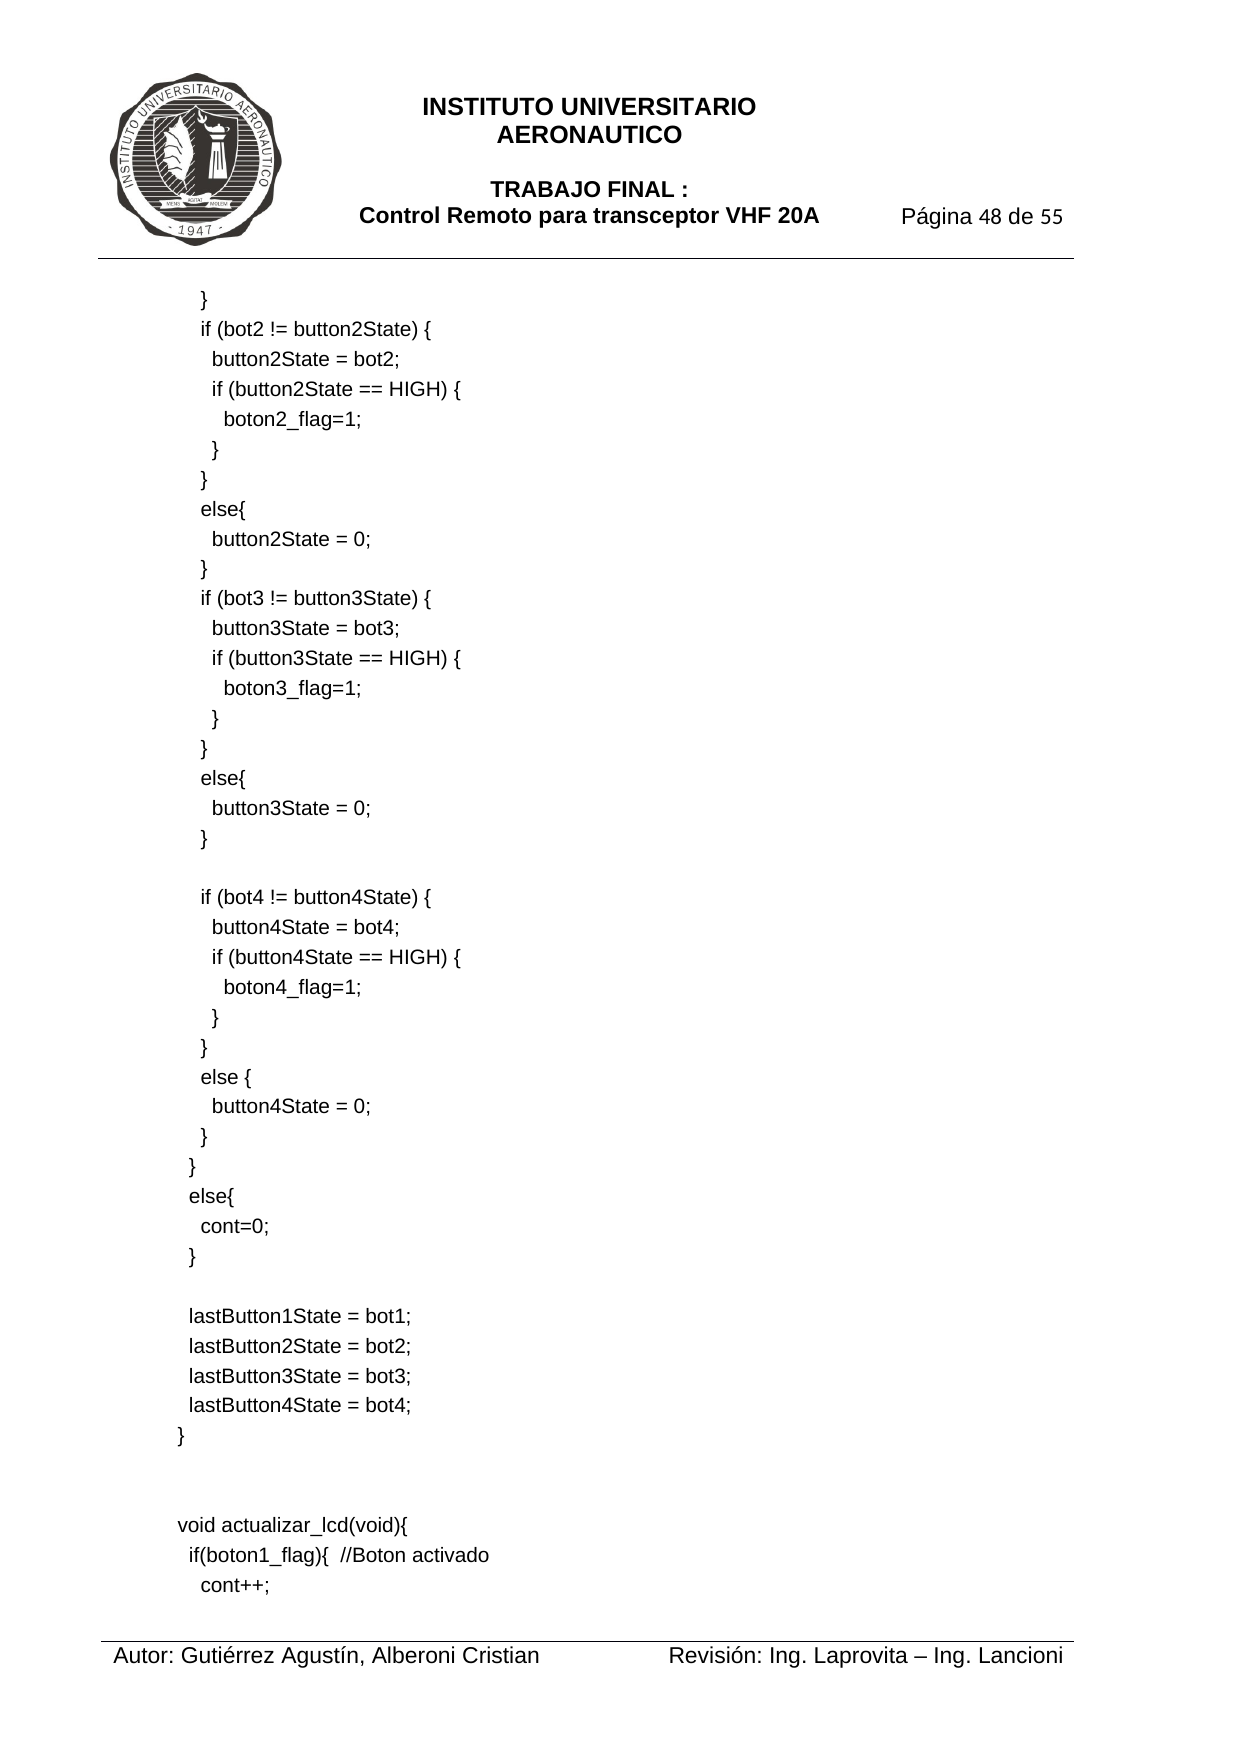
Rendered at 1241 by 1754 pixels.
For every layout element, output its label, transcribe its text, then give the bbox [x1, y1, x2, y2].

text if (bot2 != button2State) { [177, 317, 1063, 341]
text button3State = bot3; [177, 616, 1063, 640]
text } [177, 556, 1063, 580]
text } [177, 1124, 1063, 1148]
text if (button3State == HIGH) { [177, 646, 1063, 670]
text button3State = 0; [177, 795, 1063, 819]
text else{ [177, 766, 1063, 789]
text boton3_flag=1; [177, 676, 1063, 700]
text if (bot3 != button3State) { [177, 586, 1063, 610]
text lastButton1State = bot1; [177, 1304, 1063, 1328]
text } [177, 706, 1063, 730]
text } [177, 1423, 1063, 1447]
text cont++; [177, 1573, 1063, 1597]
text else{ [177, 496, 1063, 520]
text void actualizar_lcd(void){ [177, 1513, 1063, 1537]
text button4State = bot4; [177, 915, 1063, 939]
text lastButton3State = bot3; [177, 1363, 1063, 1387]
text } [177, 1244, 1063, 1268]
text if(boton1_flag){ //Boton activado [177, 1543, 1063, 1567]
text } [177, 287, 1063, 311]
text lastButton4State = bot4; [177, 1393, 1063, 1417]
text } [177, 825, 1063, 849]
text } [177, 736, 1063, 759]
text cont=0; [177, 1214, 1063, 1238]
text button4State = 0; [177, 1094, 1063, 1118]
text else{ [177, 1184, 1063, 1208]
text } [177, 1154, 1063, 1178]
text if (button4State == HIGH) { [177, 945, 1063, 969]
text } [177, 467, 1063, 491]
text } [177, 1034, 1063, 1058]
text if (bot4 != button4State) { [177, 885, 1063, 909]
text lastButton2State = bot2; [177, 1333, 1063, 1357]
picture [109, 73, 282, 246]
text button2State = 0; [177, 526, 1063, 550]
text boton2_flag=1; [177, 407, 1063, 431]
text boton4_flag=1; [177, 975, 1063, 999]
text if (button2State == HIGH) { [177, 377, 1063, 401]
text button2State = bot2; [177, 347, 1063, 371]
text } [177, 437, 1063, 461]
text else { [177, 1064, 1063, 1088]
text } [177, 1005, 1063, 1029]
